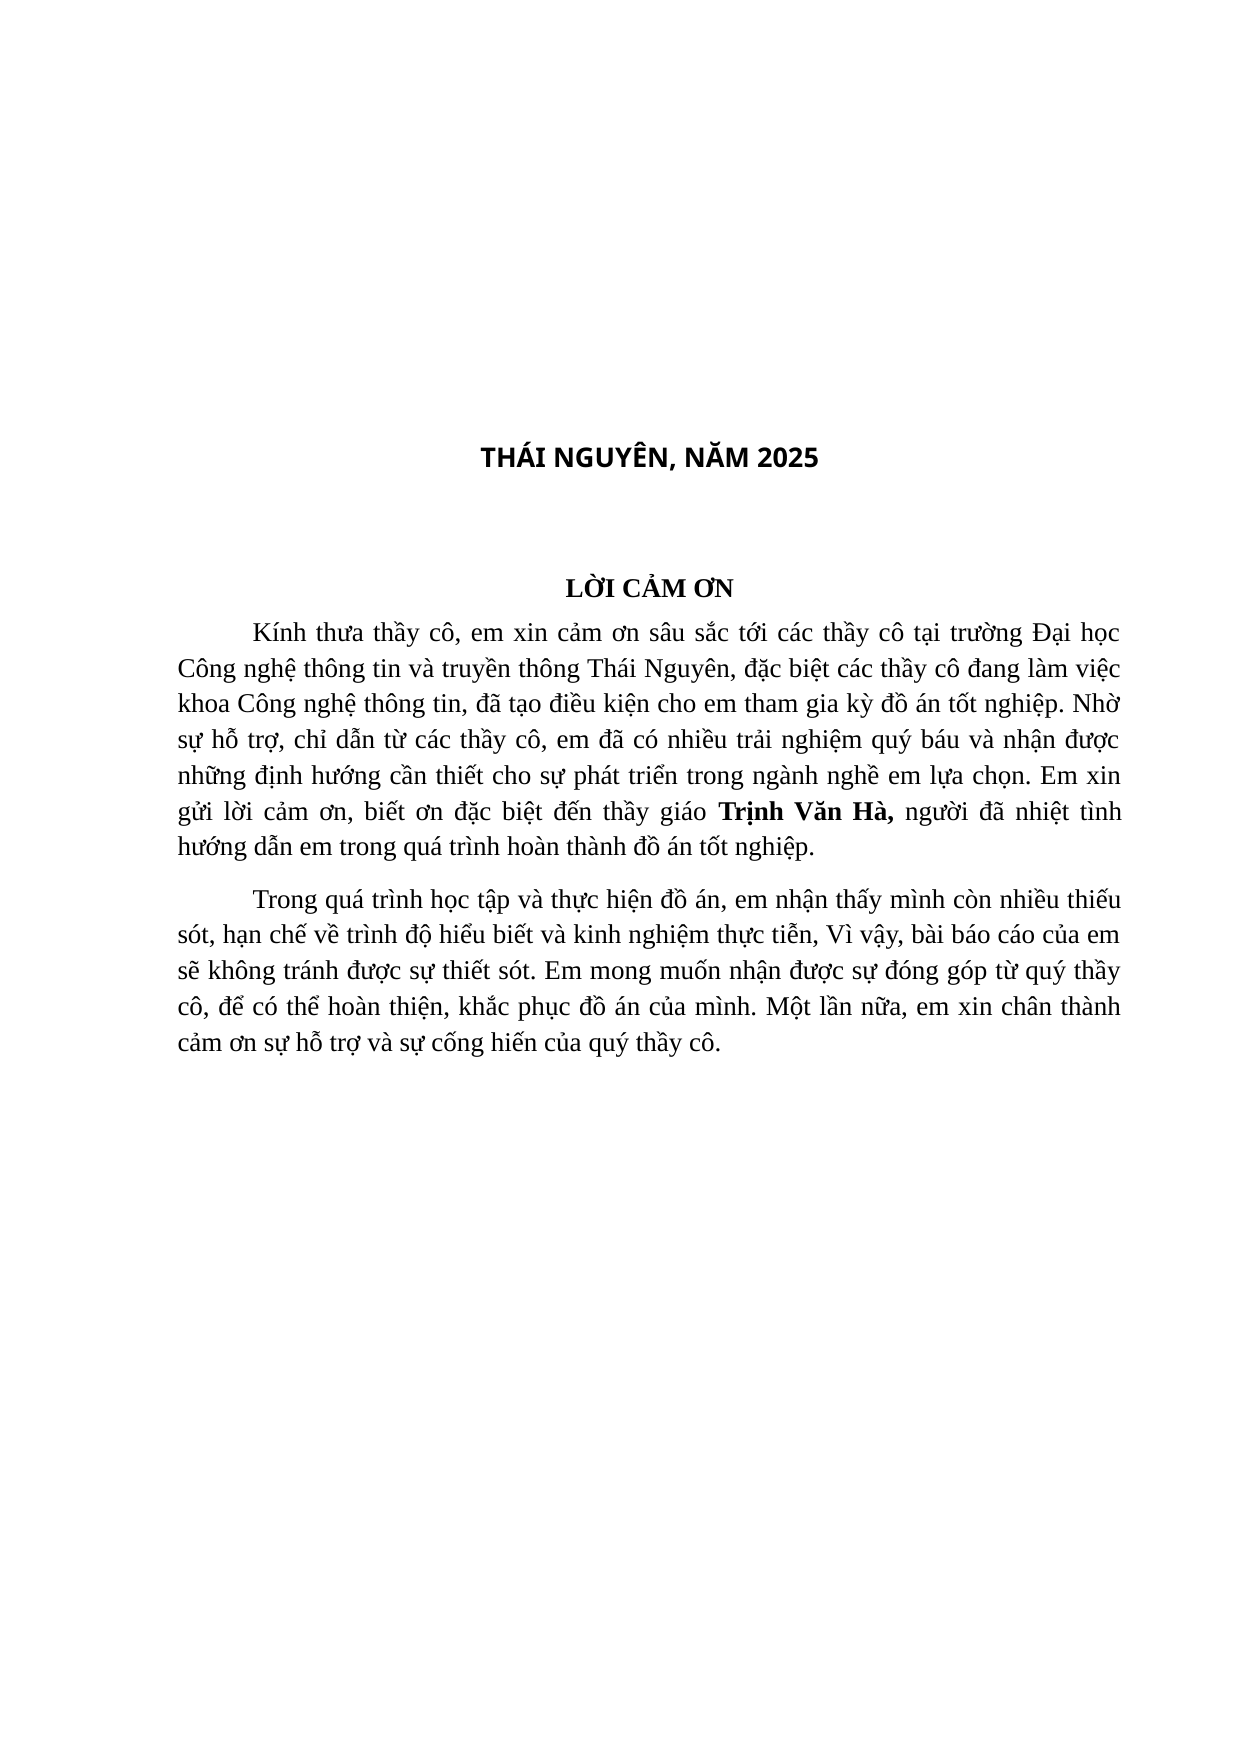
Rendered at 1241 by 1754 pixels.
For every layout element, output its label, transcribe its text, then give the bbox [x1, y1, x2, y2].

subtitle LỜI CẢM ƠN [177, 572, 1122, 603]
text Kính thưa thầy cô, em xin cảm ơn sâu sắc tới các thầy cô tại trường Đại học Công nghệ thông tin và truyền thông Thái Nguyên, đặc biệt các thầy cô đang làm việc khoa Công nghệ thông tin, đã tạo điều kiện cho em tham gia kỳ đồ án tốt nghiệp. Nhờ sự hỗ trợ, chỉ dẫn từ các thầy cô, em đã có nhiều trải nghiệm quý báu và nhận được những định hướng cần thiết cho sự phát triển trong ngành nghề em lựa chọn. Em xin gửi lời cảm ơn, biết ơn đặc biệt đến thầy giáo Trịnh Văn Hà, người đã nhiệt tình hướng dẫn em trong quá trình hoàn thành đồ án tốt nghiệp. [177, 616, 1122, 862]
text Trong quá trình học tập và thực hiện đồ án, em nhận thấy mình còn nhiều thiếu sót, hạn chế về trình độ hiểu biết và kinh nghiệm thực tiễn, Vì vậy, bài báo cáo của em sẽ không tránh được sự thiết sót. Em mong muốn nhận được sự đóng góp từ quý thầy cô, để có thể hoàn thiện, khắc phục đồ án của mình. Một lần nữa, em xin chân thành cảm ơn sự hỗ trợ và sự cống hiến của quý thầy cô. [177, 883, 1122, 1057]
text THÁI NGUYÊN, NĂM 2025 [177, 438, 1122, 475]
